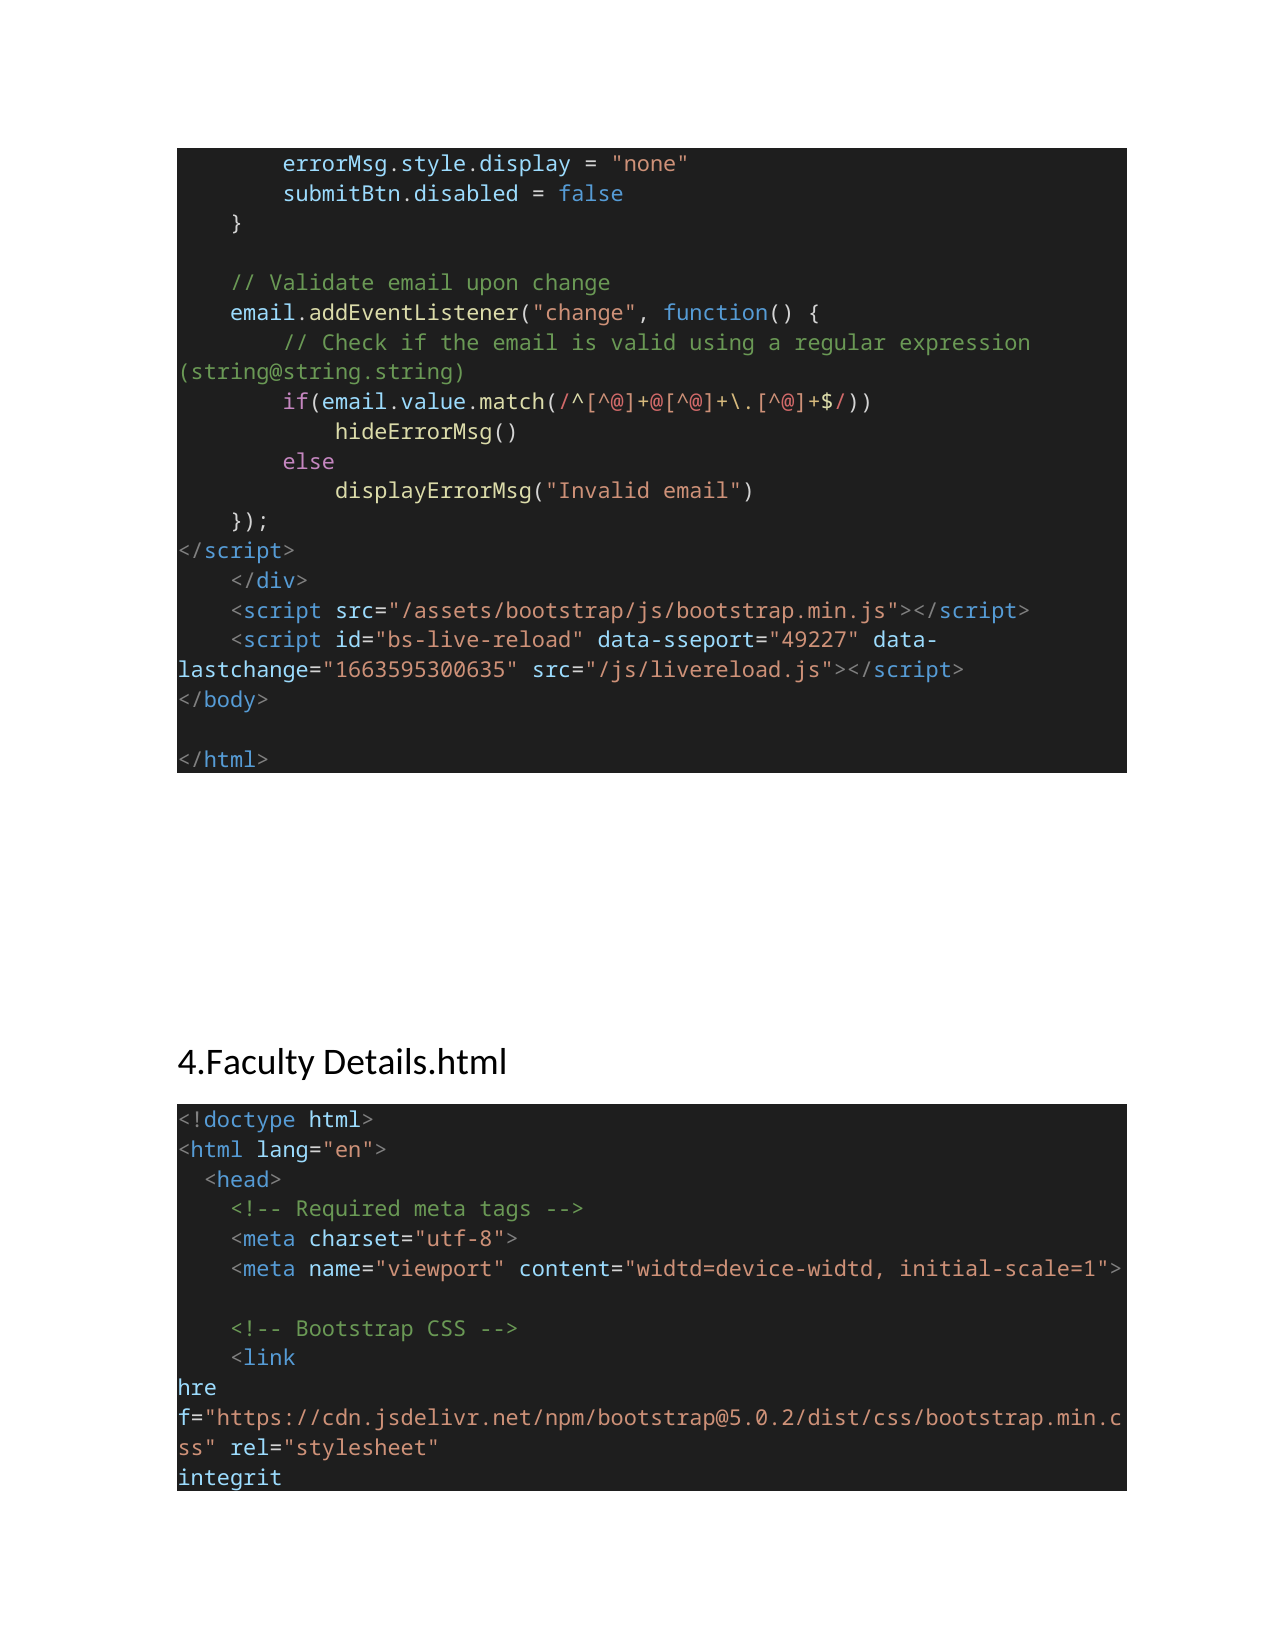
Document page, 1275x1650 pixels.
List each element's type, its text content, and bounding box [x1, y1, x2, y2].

text else [177, 446, 1127, 475]
text <meta charset="utf-8"> [177, 1223, 1127, 1253]
text <head> [177, 1164, 1127, 1193]
text errorMsg.style.display = "none" [177, 148, 1127, 177]
text </div> [177, 565, 1127, 594]
text <script src="/assets/bootstrap/js/bootstrap.min.js"></script> [177, 594, 1127, 624]
text }); [177, 505, 1127, 535]
text </html> [177, 743, 1127, 773]
text 4.Faculty Details.html [177, 1038, 1127, 1084]
text </body> [177, 684, 1127, 714]
text <meta name="viewport" content="widtd=device-widtd, initial-scale=1"> [177, 1253, 1127, 1283]
text </script> [177, 535, 1127, 565]
text <html lang="en"> [177, 1134, 1127, 1164]
text submitBtn.disabled = false [177, 177, 1127, 207]
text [177, 1342, 1127, 1491]
text <!-- Required meta tags --> [177, 1193, 1127, 1223]
text <!-- Bootstrap CSS --> [177, 1313, 1127, 1342]
text // Validate email upon change [177, 267, 1127, 297]
text displayErrorMsg("Invalid email") [177, 475, 1127, 505]
text if(email.value.match(/^[^@]+@[^@]+\.[^@]+$/)) [177, 386, 1127, 416]
text <!doctype html> [177, 1104, 1127, 1134]
text <script id="bs-live-reload" data-sseport="49227" data-lastchange="1663595300635" src="/js/livereload.js"></script> [177, 624, 1127, 684]
text email.addEventListener("change", function() { [177, 297, 1127, 326]
text // Check if the email is valid using a regular expression (string@string.string) [177, 326, 1127, 386]
text hideErrorMsg() [177, 416, 1127, 446]
text } [177, 207, 1127, 237]
